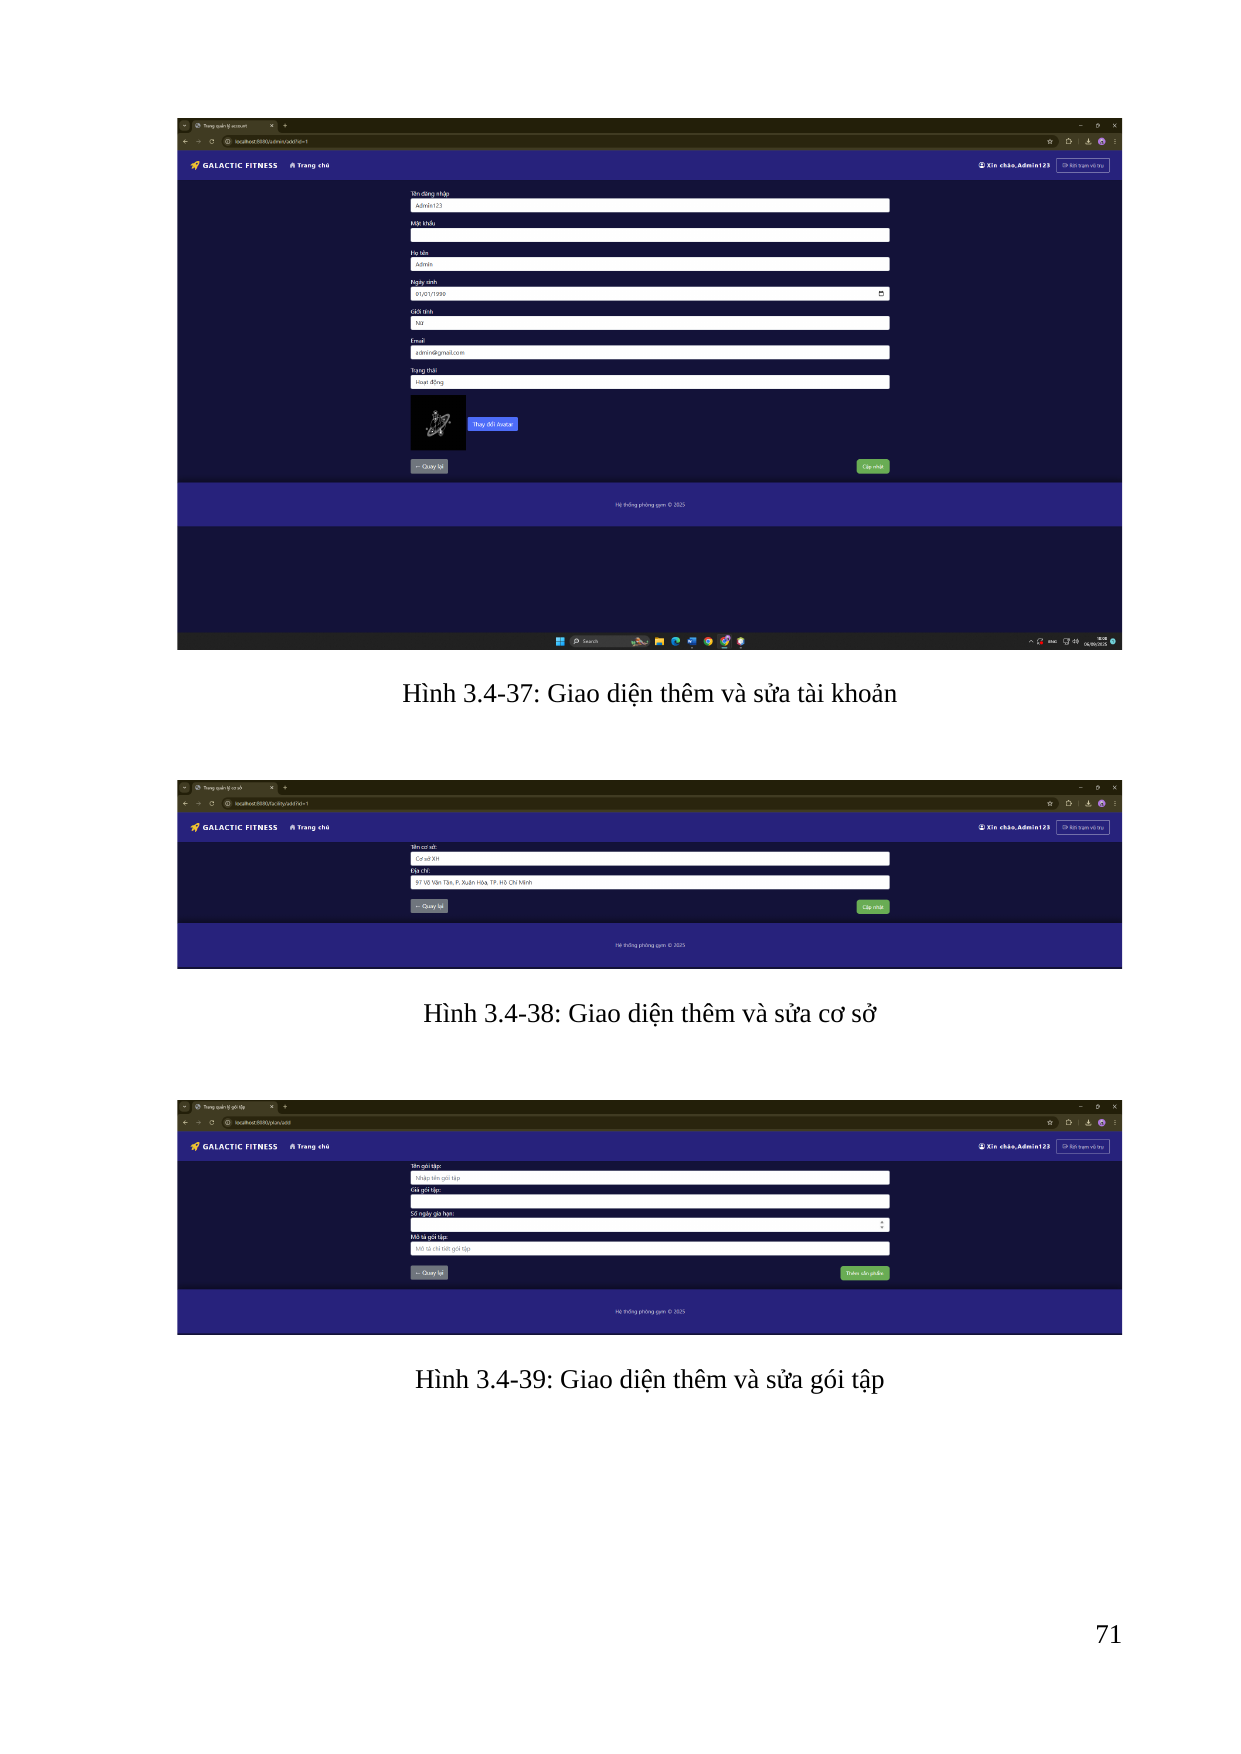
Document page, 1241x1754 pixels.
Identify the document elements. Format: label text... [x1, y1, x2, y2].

picture [177, 780, 1123, 969]
picture [177, 1100, 1123, 1335]
picture [177, 118, 1123, 650]
